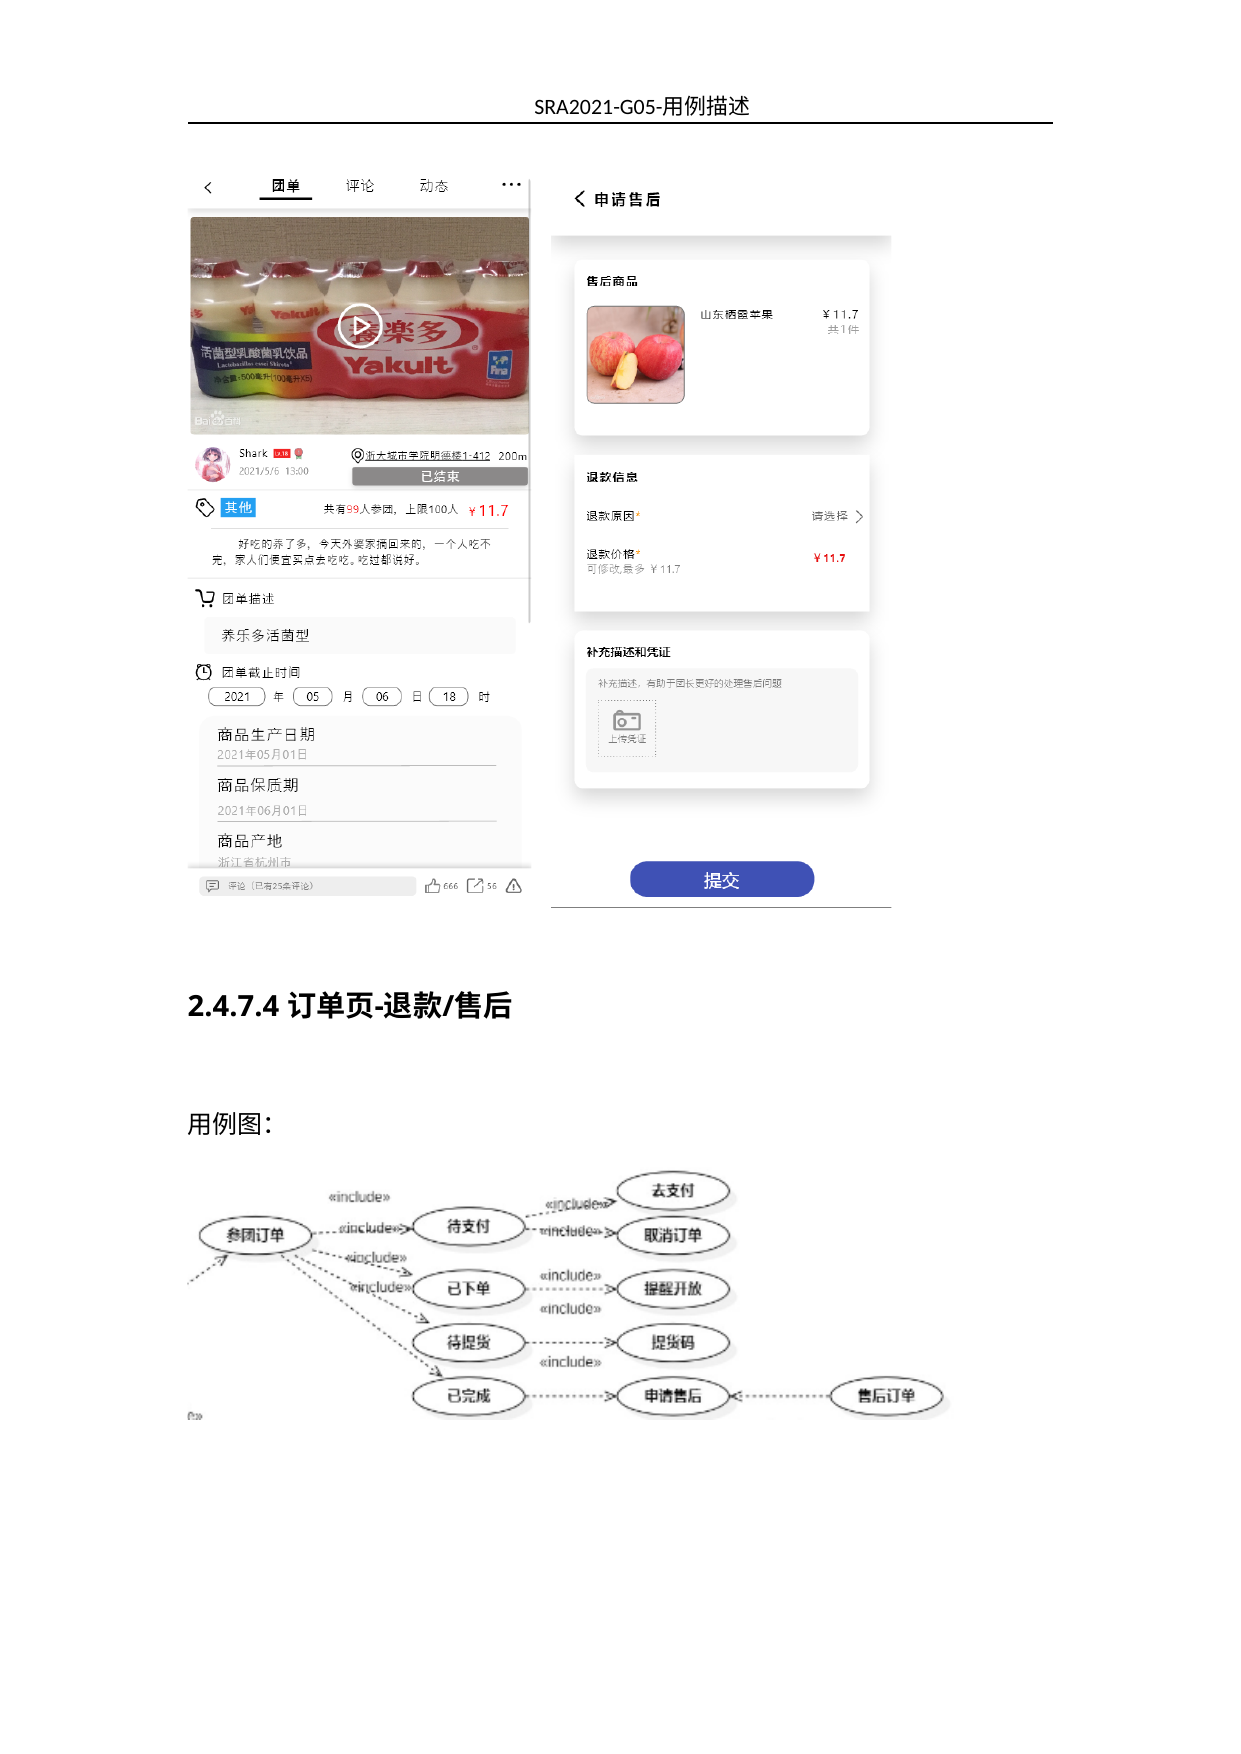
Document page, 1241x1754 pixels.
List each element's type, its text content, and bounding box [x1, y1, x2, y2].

picture [187, 1155, 961, 1420]
picture [551, 170, 892, 908]
subtitle 2.4.7.4 订单页-退款/售后 [187, 971, 1053, 1036]
text 用例图： [187, 1090, 1053, 1155]
picture [187, 163, 532, 908]
